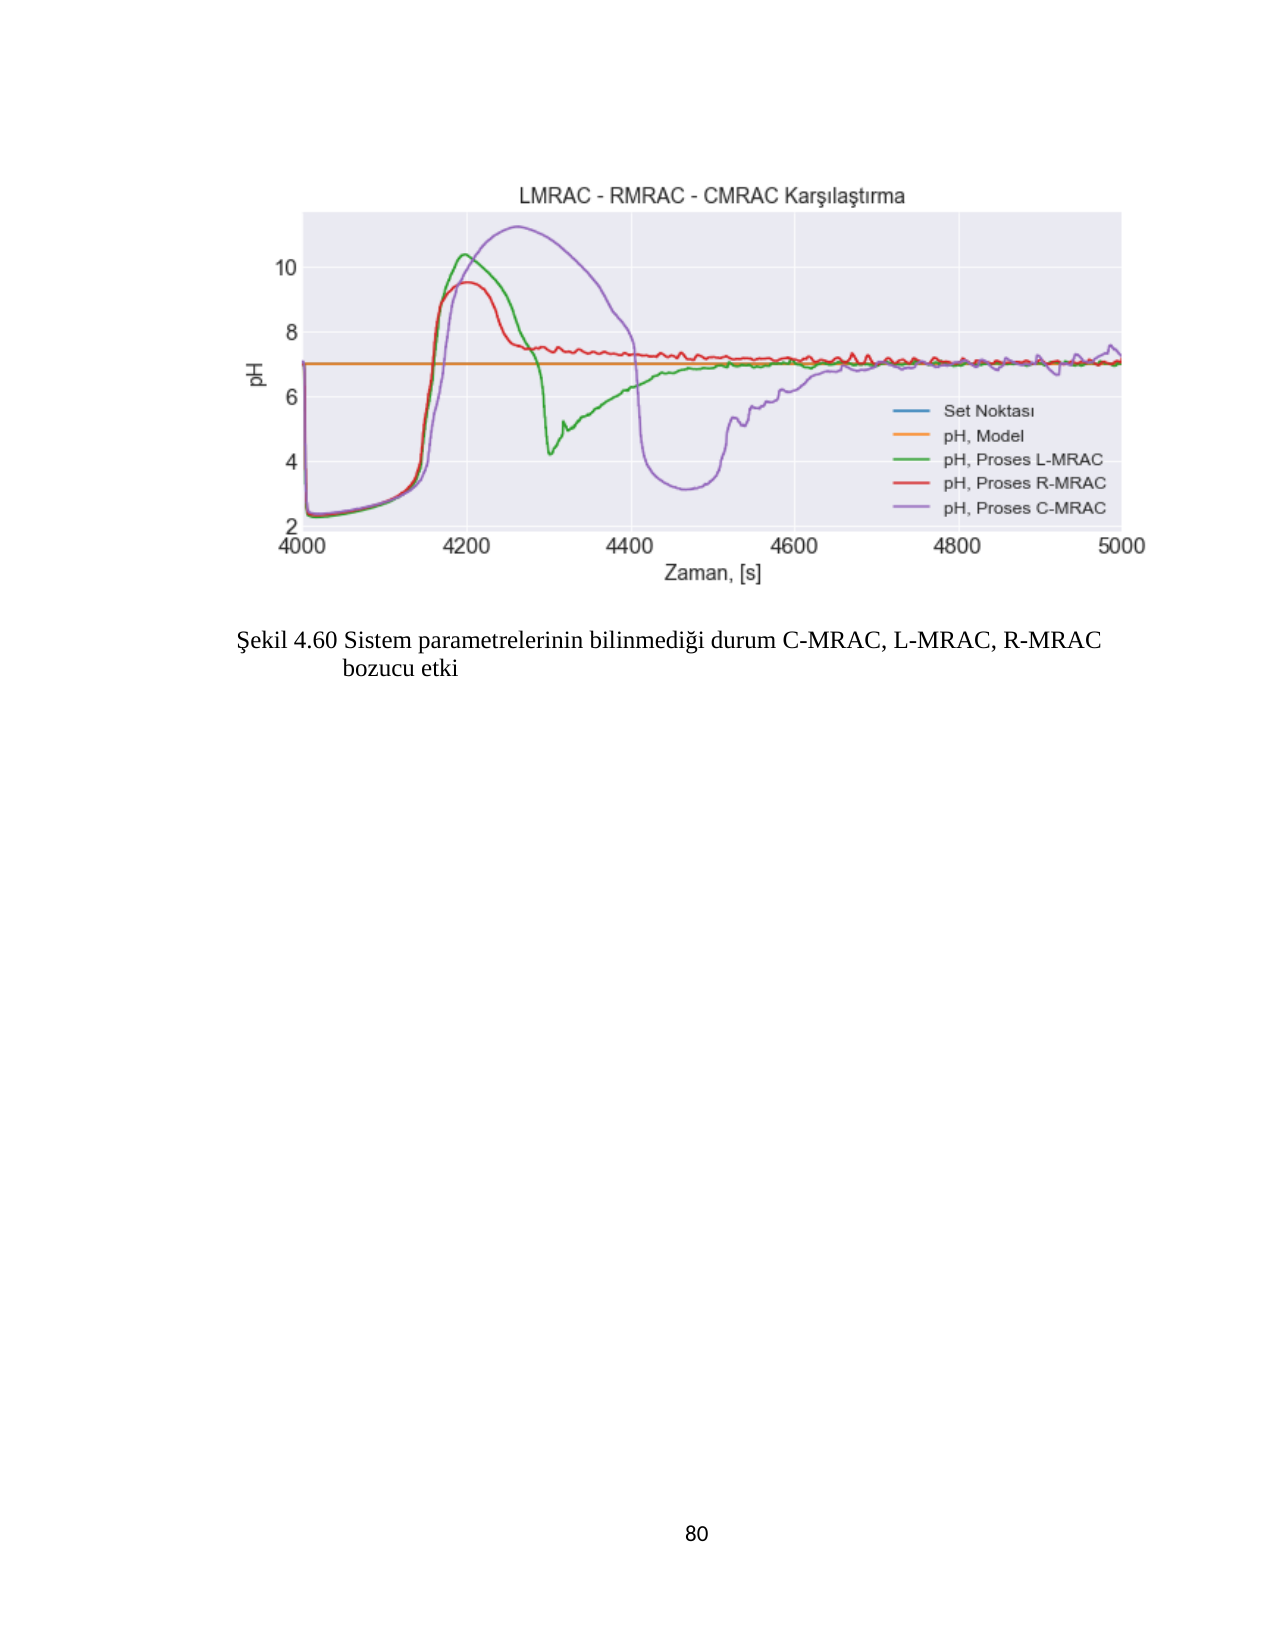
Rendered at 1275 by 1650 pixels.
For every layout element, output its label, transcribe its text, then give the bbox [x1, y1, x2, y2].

text Şekil 4.60 Sistem parametrelerinin bilinmediği durum C-MRAC, L-MRAC, R-MRAC bozucu etki [236, 625, 1157, 682]
picture [236, 177, 1157, 595]
